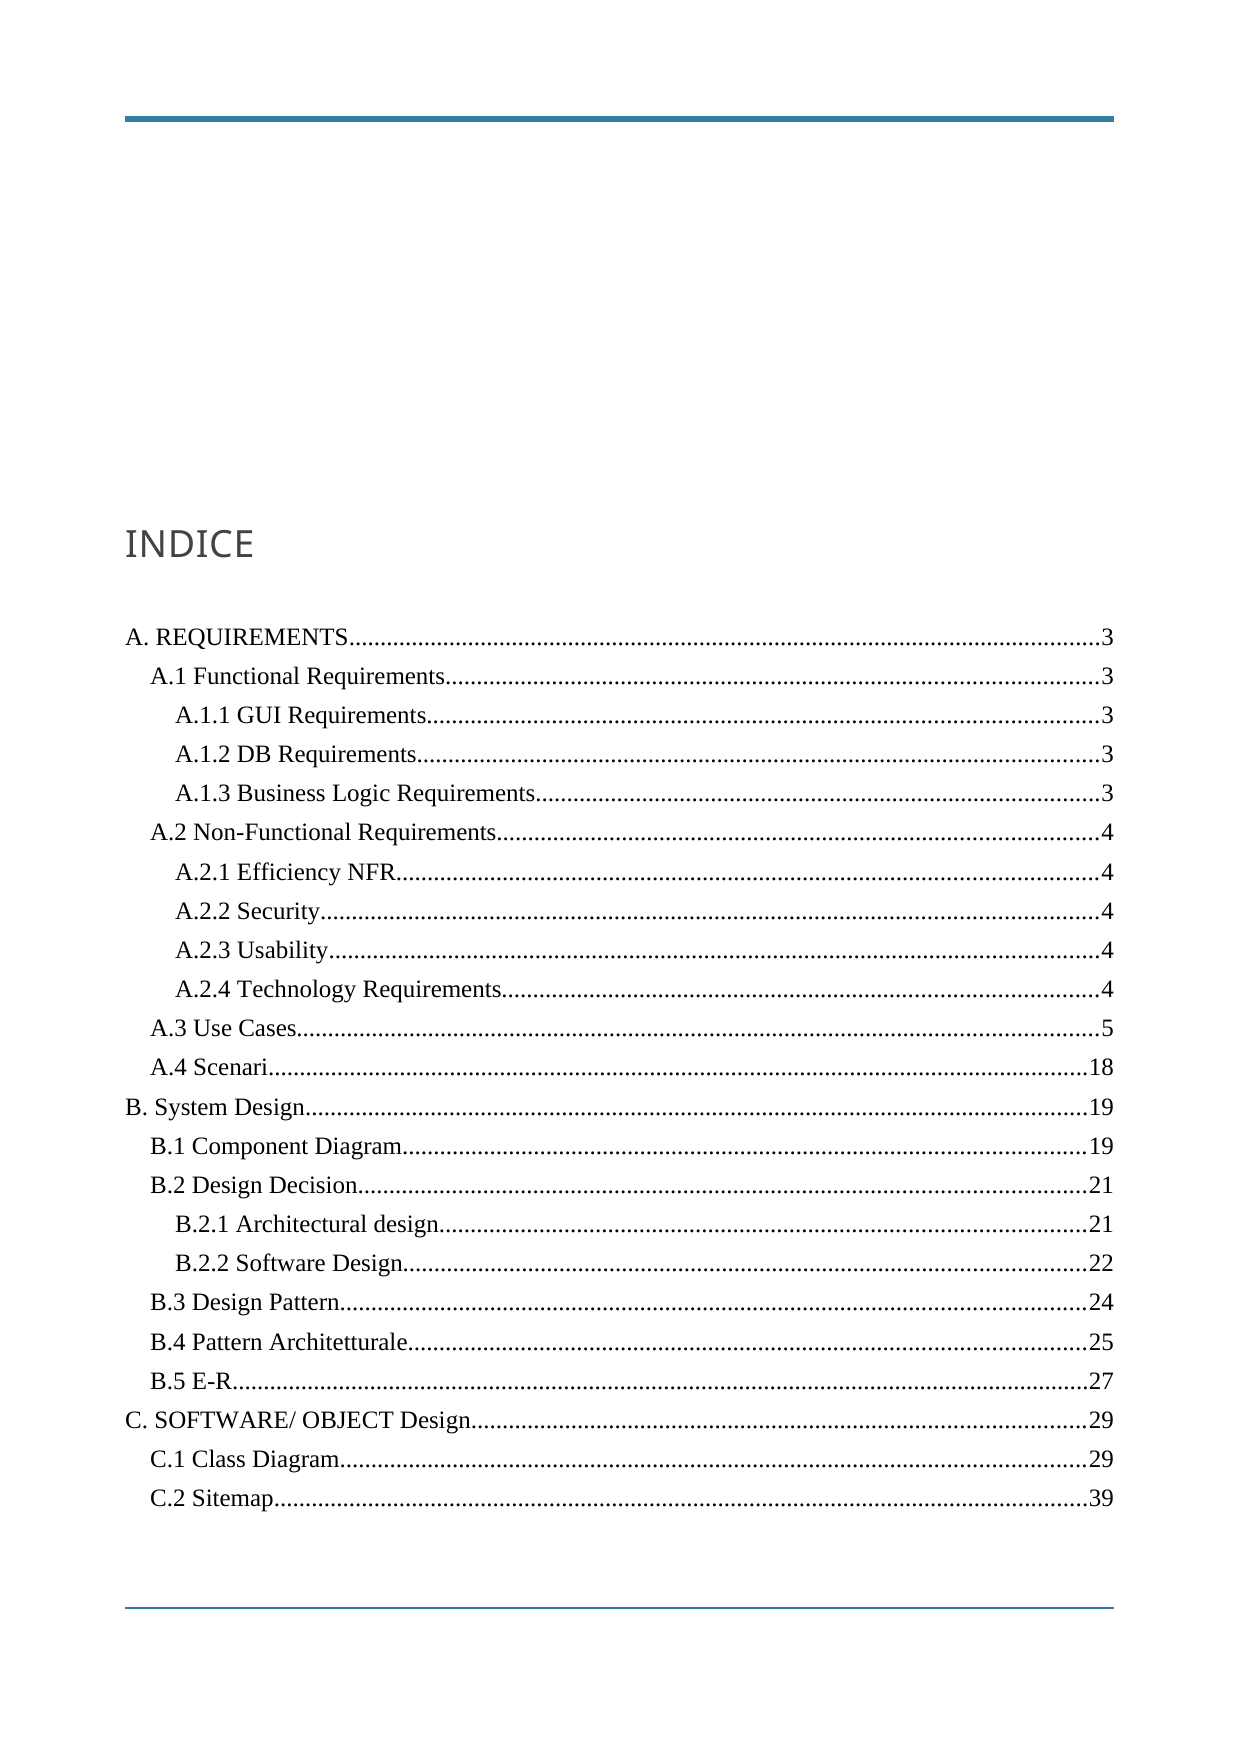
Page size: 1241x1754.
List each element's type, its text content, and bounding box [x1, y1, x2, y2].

text A.1 Functional Requirements 3 [150, 661, 1115, 689]
text A.1.2 DB Requirements 3 [175, 739, 1115, 768]
text A.2.2 Security 4 [175, 896, 1115, 924]
text B.2.2 Software Design 22 [175, 1248, 1115, 1277]
text A. REQUIREMENTS 3 [125, 622, 1115, 650]
subtitle INDICE [125, 518, 1115, 569]
text A.2.1 Efficiency NFR 4 [175, 857, 1115, 885]
text A.2.4 Technology Requirements 4 [175, 974, 1115, 1003]
text B.2.1 Architectural design 21 [175, 1209, 1115, 1238]
text A.4 Scenari 18 [150, 1052, 1115, 1081]
text B.3 Design Pattern 24 [150, 1287, 1115, 1316]
text C.2 Sitemap 39 [150, 1483, 1115, 1512]
text A.1.1 GUI Requirements 3 [175, 700, 1115, 729]
text B.1 Component Diagram 19 [150, 1131, 1115, 1159]
text A.2 Non-Functional Requirements 4 [150, 817, 1115, 846]
text B. System Design 19 [125, 1092, 1115, 1120]
text A.1.3 Business Logic Requirements 3 [175, 778, 1115, 807]
text C.1 Class Diagram 29 [150, 1444, 1115, 1473]
text B.4 Pattern Architetturale 25 [150, 1327, 1115, 1355]
text B.5 E-R 27 [150, 1366, 1115, 1394]
text A.2.3 Usability 4 [175, 935, 1115, 964]
text C. SOFTWARE/ OBJECT Design 29 [125, 1405, 1115, 1434]
text B.2 Design Decision 21 [150, 1170, 1115, 1199]
text A.3 Use Cases 5 [150, 1013, 1115, 1042]
